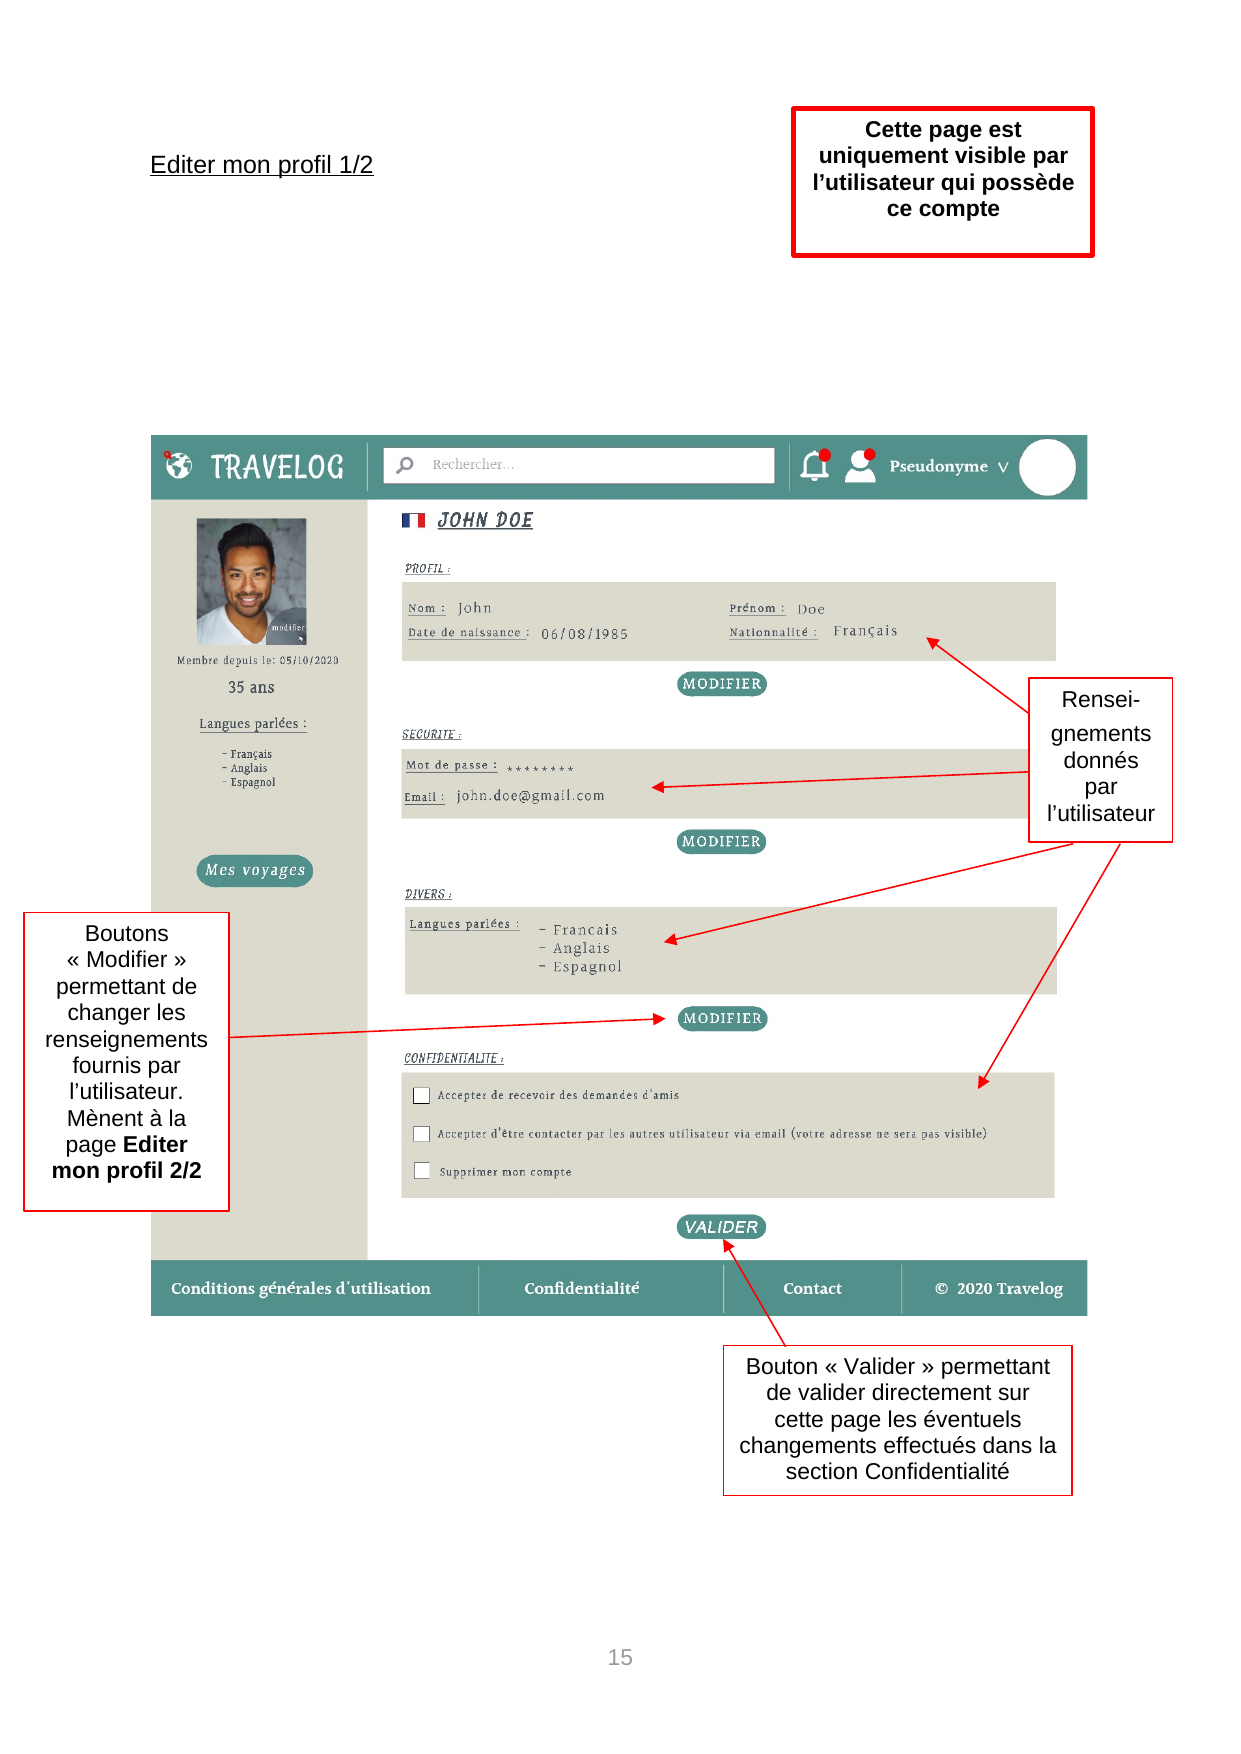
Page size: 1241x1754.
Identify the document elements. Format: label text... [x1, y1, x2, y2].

text Editer mon profil 1/2 [150, 150, 791, 179]
picture [149, 435, 1087, 1313]
